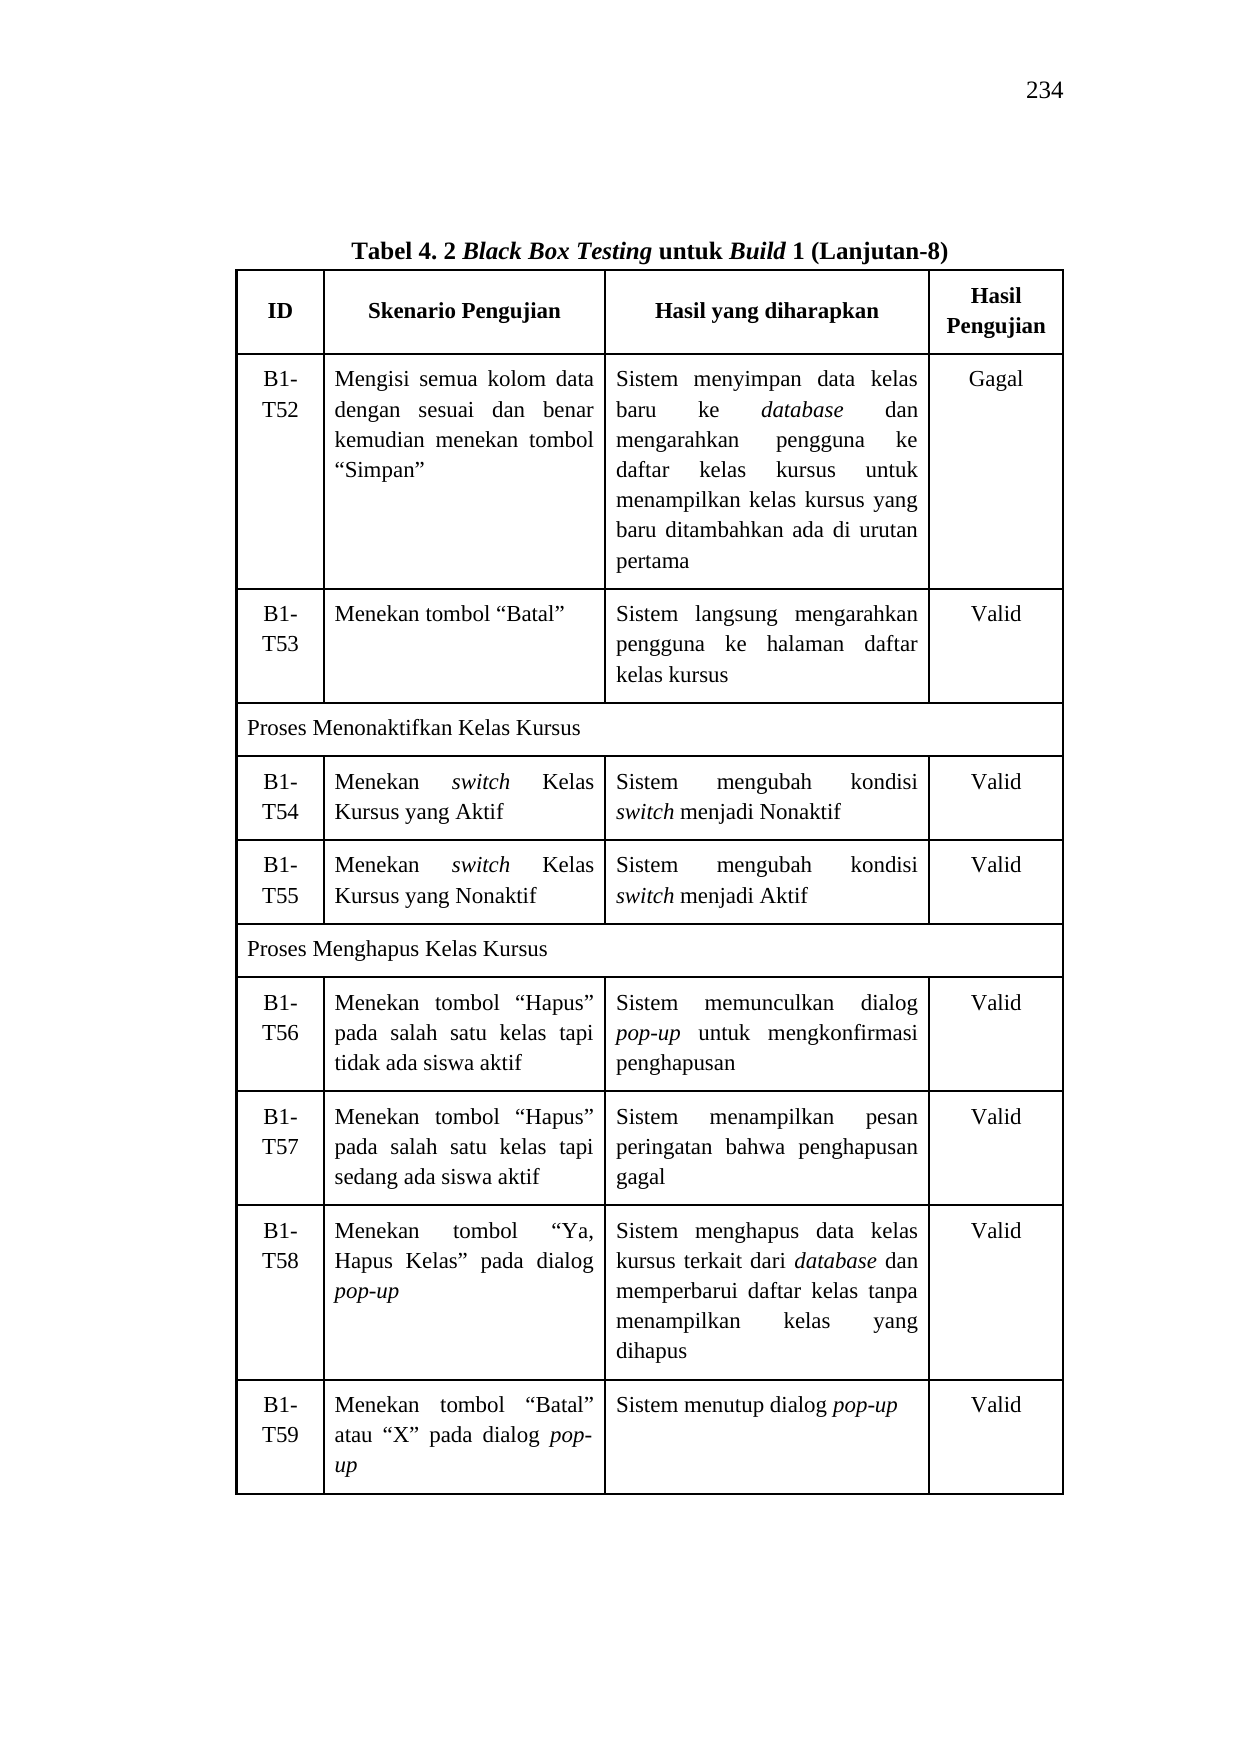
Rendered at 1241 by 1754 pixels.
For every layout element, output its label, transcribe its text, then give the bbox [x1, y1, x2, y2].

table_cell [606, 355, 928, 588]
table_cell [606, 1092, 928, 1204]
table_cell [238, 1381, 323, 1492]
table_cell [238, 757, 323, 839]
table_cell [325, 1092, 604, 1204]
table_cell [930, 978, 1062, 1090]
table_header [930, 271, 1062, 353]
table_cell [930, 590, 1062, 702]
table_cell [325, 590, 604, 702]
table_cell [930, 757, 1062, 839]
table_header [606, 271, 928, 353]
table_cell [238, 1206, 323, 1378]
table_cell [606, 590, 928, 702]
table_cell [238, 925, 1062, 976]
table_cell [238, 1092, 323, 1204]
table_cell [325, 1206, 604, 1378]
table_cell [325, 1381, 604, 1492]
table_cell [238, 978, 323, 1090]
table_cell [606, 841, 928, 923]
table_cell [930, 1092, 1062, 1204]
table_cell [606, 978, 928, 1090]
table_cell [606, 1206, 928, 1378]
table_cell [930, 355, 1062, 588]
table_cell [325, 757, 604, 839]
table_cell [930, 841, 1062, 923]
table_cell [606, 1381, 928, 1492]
text Tabel 4. 2 Black Box Testing untuk Build 1 (Lanjutan-8) [236, 236, 1063, 265]
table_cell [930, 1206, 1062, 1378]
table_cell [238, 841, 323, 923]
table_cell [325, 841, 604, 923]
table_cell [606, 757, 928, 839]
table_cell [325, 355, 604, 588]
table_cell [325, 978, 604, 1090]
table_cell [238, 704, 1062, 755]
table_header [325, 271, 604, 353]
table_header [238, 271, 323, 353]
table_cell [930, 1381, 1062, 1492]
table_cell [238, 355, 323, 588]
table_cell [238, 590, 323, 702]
